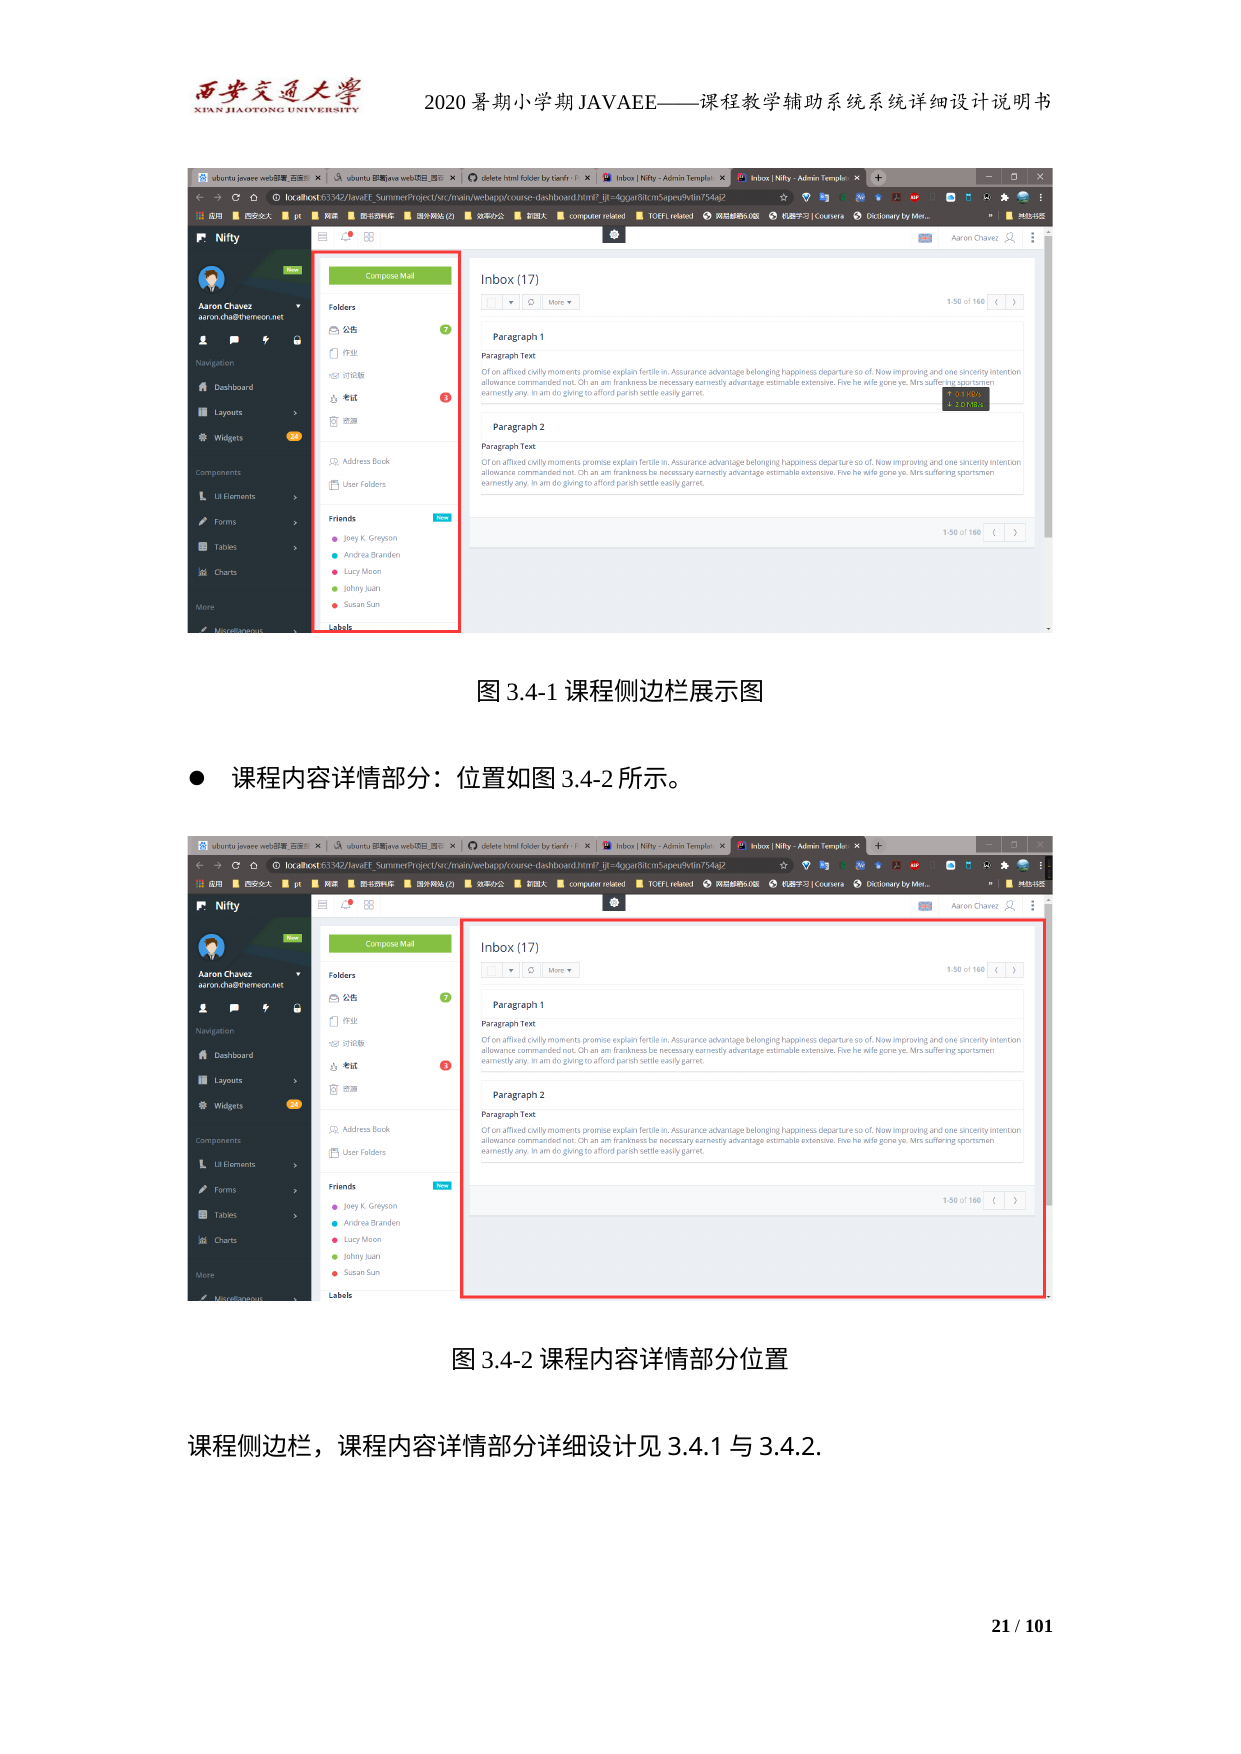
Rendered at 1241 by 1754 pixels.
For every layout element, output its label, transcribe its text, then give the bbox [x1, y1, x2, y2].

text 图3.4-1 课程侧边栏展示图 [187, 655, 1053, 723]
picture [187, 168, 1053, 633]
text 图3.4-2 课程内容详情部分位置 [187, 1323, 1053, 1391]
picture [189, 77, 364, 114]
text 课程侧边栏，课程内容详情部分详细设计见3.4.1与3.4.2. [187, 1411, 1053, 1479]
list 课程内容详情部分：位置如图3.4-2所示。 [187, 743, 1053, 811]
picture [187, 836, 1053, 1301]
